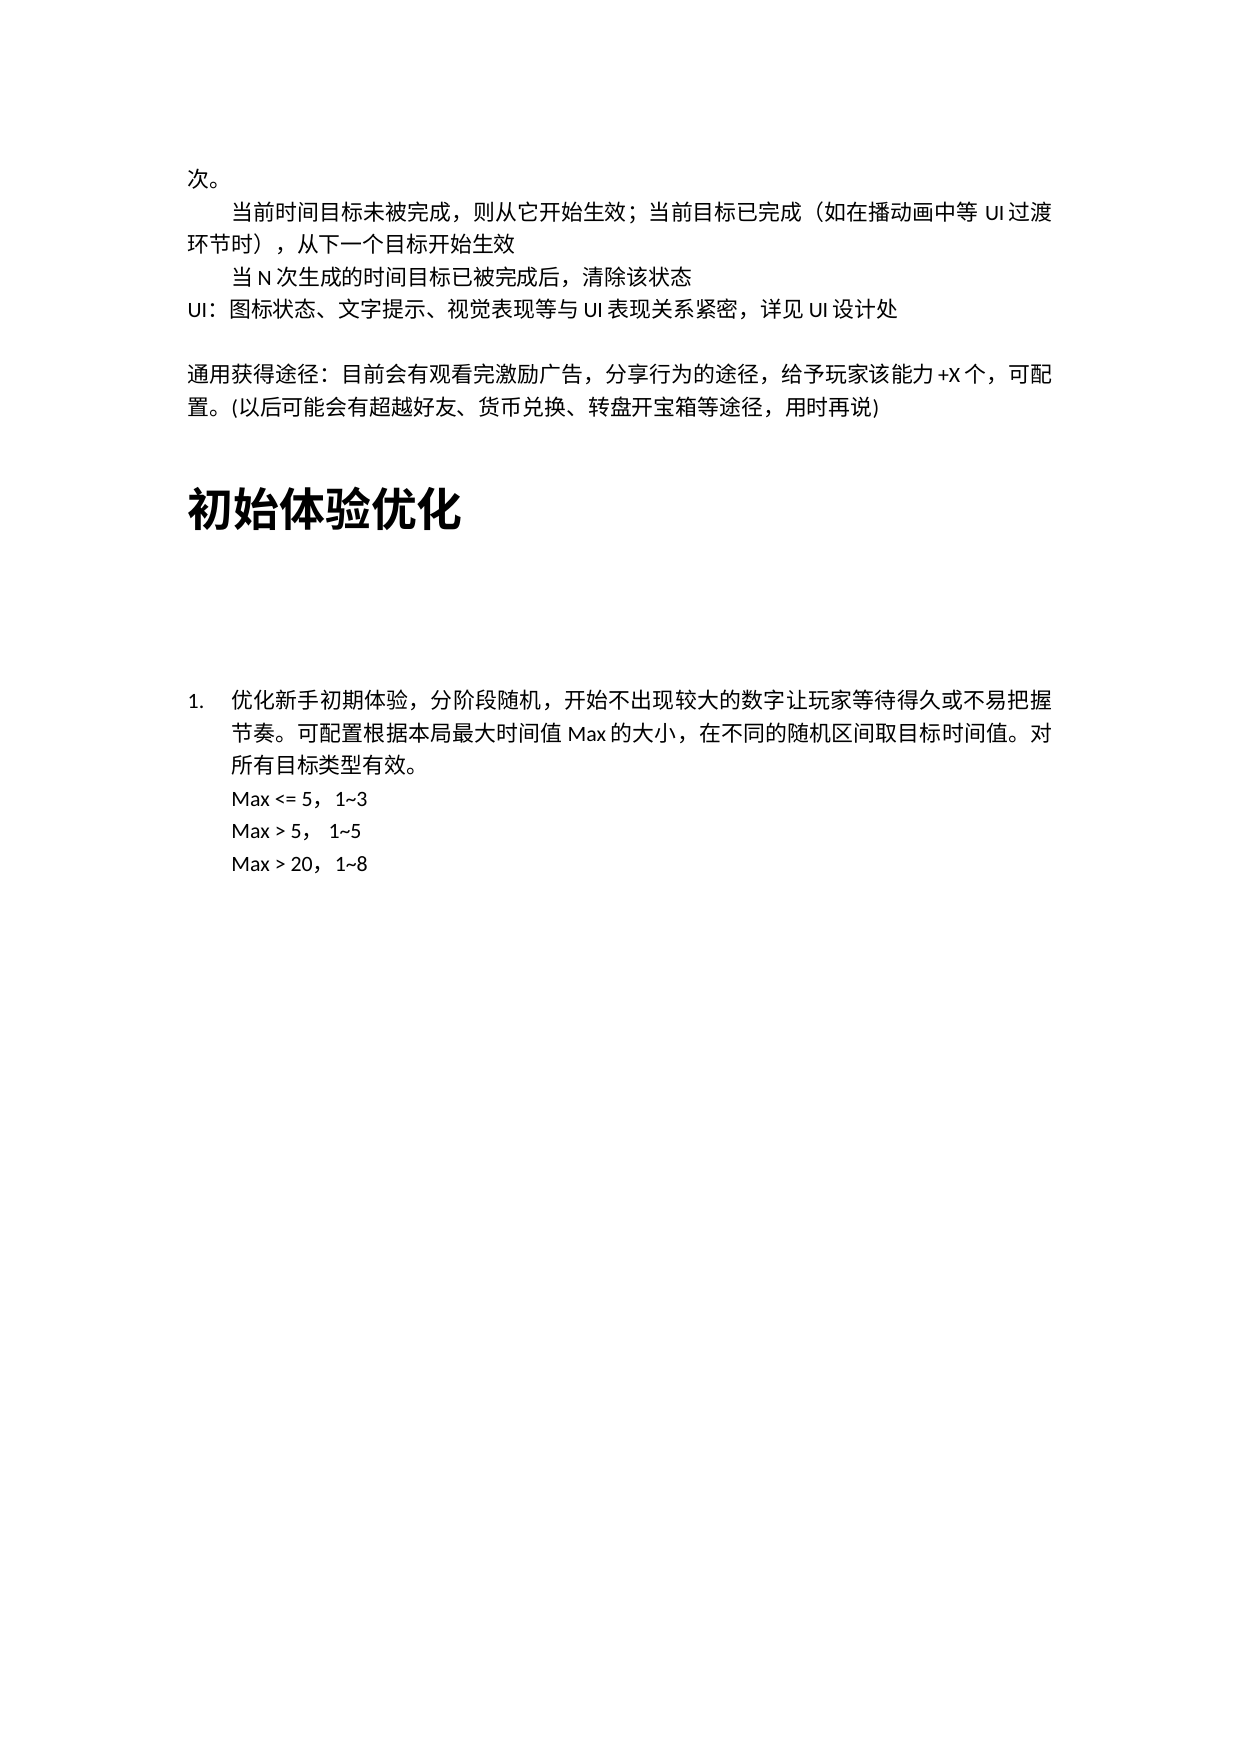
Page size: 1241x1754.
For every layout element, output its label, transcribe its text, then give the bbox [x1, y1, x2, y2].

list 优化新手初期体验，分阶段随机，开始不出现较大的数字让玩家等待得久或不易把握节奏。可配置根据本局最大时间值Max的大小，在不同的随机区间取目标时间值。对所有目标类型有效。 [187, 683, 1053, 780]
list Max > 20，1~8 [231, 845, 1053, 878]
subtitle 初始体验优化 [187, 457, 1053, 555]
text 通用获得途径：目前会有观看完激励广告，分享行为的途径，给予玩家该能力+X个，可配置。(以后可能会有超越好友、货币兑换、转盘开宝箱等途径，用时再说) [187, 357, 1053, 422]
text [187, 162, 1053, 194]
text 当前时间目标未被完成，则从它开始生效；当前目标已完成（如在播动画中等UI过渡环节时），从下一个目标开始生效 [187, 194, 1053, 259]
text 当N次生成的时间目标已被完成后，清除该状态 [187, 259, 1053, 292]
text UI：图标状态、文字提示、视觉表现等与UI表现关系紧密，详见UI设计处 [187, 292, 1053, 324]
list Max <= 5，1~3 [231, 780, 1053, 813]
list Max > 5， 1~5 [231, 813, 1053, 845]
